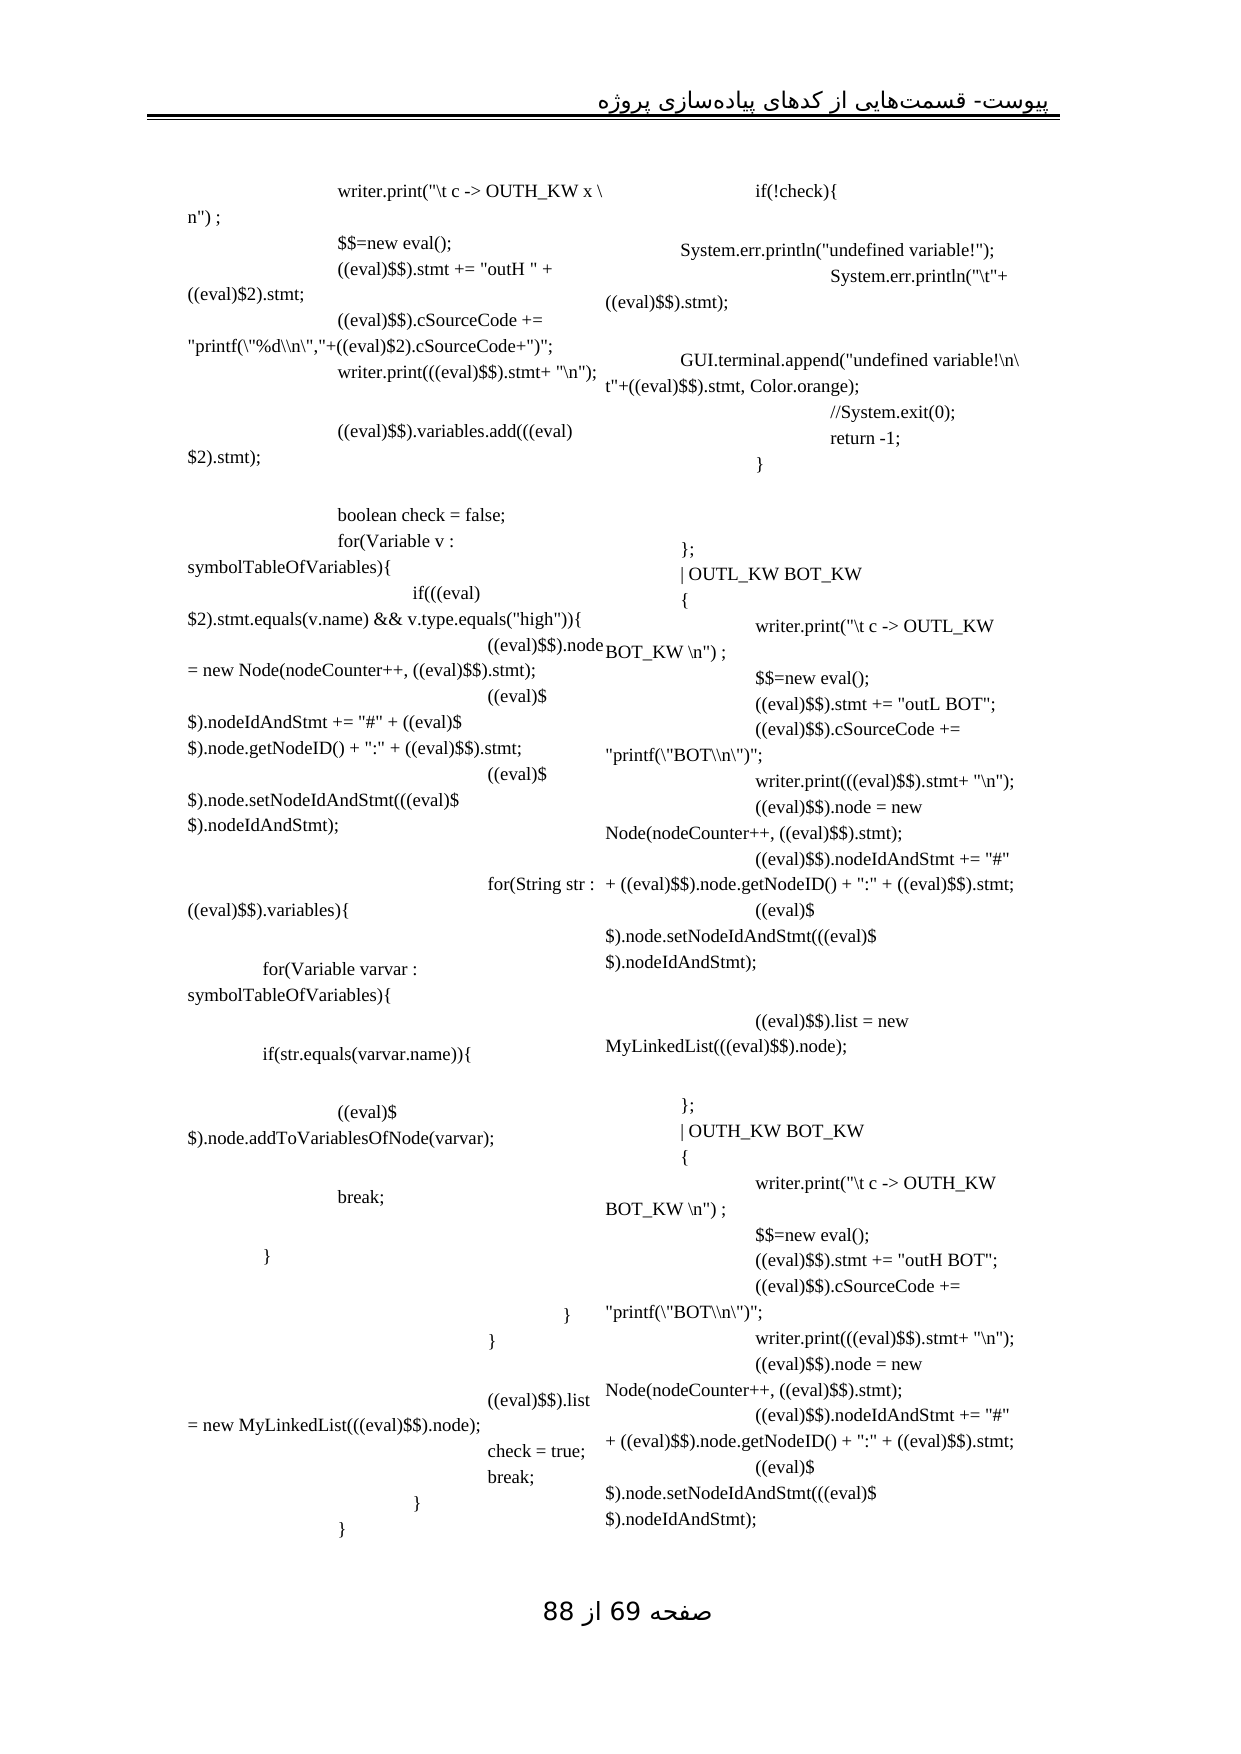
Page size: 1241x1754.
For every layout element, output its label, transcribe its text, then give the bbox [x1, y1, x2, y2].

text } [187, 1212, 605, 1267]
text writer.print(((eval)$$).stmt+ "\n"); [187, 361, 605, 382]
text ((eval)$$).node = new Node(nodeCounter++, ((eval)$$).stmt); [605, 796, 1023, 843]
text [187, 1388, 605, 1436]
text for(String str : ((eval)$$).variables){ [187, 873, 605, 921]
text ((eval)$$).node = new Node(nodeCounter++, ((eval)$$).stmt); [605, 1353, 1023, 1400]
text ((eval)$$).stmt += "outH " + ((eval)$2).stmt; [187, 257, 605, 305]
text } [187, 1304, 605, 1325]
text if(((eval)$2).stmt.equals(v.name) && v.type.equals("high")){ [187, 582, 605, 629]
text ((eval)$$).cSourceCode += "printf(\"BOT\\n\")"; [605, 1275, 1023, 1322]
text for(Variable v : symbolTableOfVariables){ [187, 530, 605, 578]
text writer.print("\t c -> OUTL_KW BOT_KW \n") ; [605, 615, 1023, 662]
text { [605, 589, 1023, 611]
text $$=new eval(); [605, 1223, 1023, 1245]
text ((eval)$$).nodeIdAndStmt += "#" + ((eval)$$).node.getNodeID() + ":" + ((eval)$$).stmt; [605, 847, 1023, 895]
text for(Variable varvar : symbolTableOfVariables){ [187, 925, 605, 1005]
text writer.print(((eval)$$).stmt+ "\n"); [605, 770, 1023, 791]
text check = true; [187, 1440, 605, 1462]
text } [187, 1492, 605, 1513]
text $$=new eval(); [187, 232, 605, 253]
text } [187, 1518, 605, 1539]
text ((eval)$$).variables.add(((eval)$2).stmt); [187, 420, 605, 467]
text writer.print("\t c -> OUTH_KW BOT_KW \n") ; [605, 1172, 1023, 1219]
text ((eval)$$).stmt += "outL BOT"; [605, 692, 1023, 714]
text | OUTH_KW BOT_KW [605, 1120, 1023, 1142]
text boolean check = false; [187, 504, 605, 526]
text System.err.println("\t"+((eval)$$).stmt); [605, 265, 1023, 312]
text } [187, 1330, 605, 1351]
text ((eval)$$).nodeIdAndStmt += "#" + ((eval)$$).node.getNodeID() + ":" + ((eval)$$).stmt; [187, 685, 605, 758]
text writer.print(((eval)$$).stmt+ "\n"); [605, 1327, 1023, 1348]
text ((eval)$$).cSourceCode += "printf(\"%d\\n\","+((eval)$2).cSourceCode+")"; [187, 309, 605, 357]
text ((eval)$$).stmt += "outH BOT"; [605, 1249, 1023, 1271]
text ((eval)$$).node.setNodeIdAndStmt(((eval)$$).nodeIdAndStmt); [187, 763, 605, 836]
text ((eval)$$).node.setNodeIdAndStmt(((eval)$$).nodeIdAndStmt); [605, 1456, 1023, 1529]
text return -1; [605, 427, 1023, 448]
text { [605, 1146, 1023, 1167]
text $$=new eval(); [605, 667, 1023, 688]
text break; [187, 1466, 605, 1488]
text GUI.terminal.append("undefined variable!\n\t"+((eval)$$).stmt, Color.orange); [605, 316, 1023, 397]
text if(str.equals(varvar.name)){ [187, 1009, 605, 1064]
text ((eval)$$).node.setNodeIdAndStmt(((eval)$$).nodeIdAndStmt); [605, 899, 1023, 972]
text } [605, 453, 1023, 474]
text ((eval)$$).node.addToVariablesOfNode(varvar); [187, 1068, 605, 1149]
text break; [187, 1153, 605, 1208]
text System.err.println("undefined variable!"); [605, 206, 1023, 260]
text ((eval)$$).cSourceCode += "printf(\"BOT\\n\")"; [605, 718, 1023, 766]
text ((eval)$$).node = new Node(nodeCounter++, ((eval)$$).stmt); [187, 633, 605, 681]
text }; [605, 537, 1023, 559]
text }; [605, 1094, 1023, 1116]
text | OUTL_KW BOT_KW [605, 563, 1023, 585]
text writer.print("\t c -> OUTH_KW x \n") ; [187, 180, 605, 227]
text if(!check){ [605, 180, 1023, 202]
text ((eval)$$).list = new MyLinkedList(((eval)$$).node); [605, 1009, 1023, 1057]
text //System.exit(0); [605, 401, 1023, 423]
text ((eval)$$).nodeIdAndStmt += "#" + ((eval)$$).node.getNodeID() + ":" + ((eval)$$).stmt; [605, 1404, 1023, 1452]
